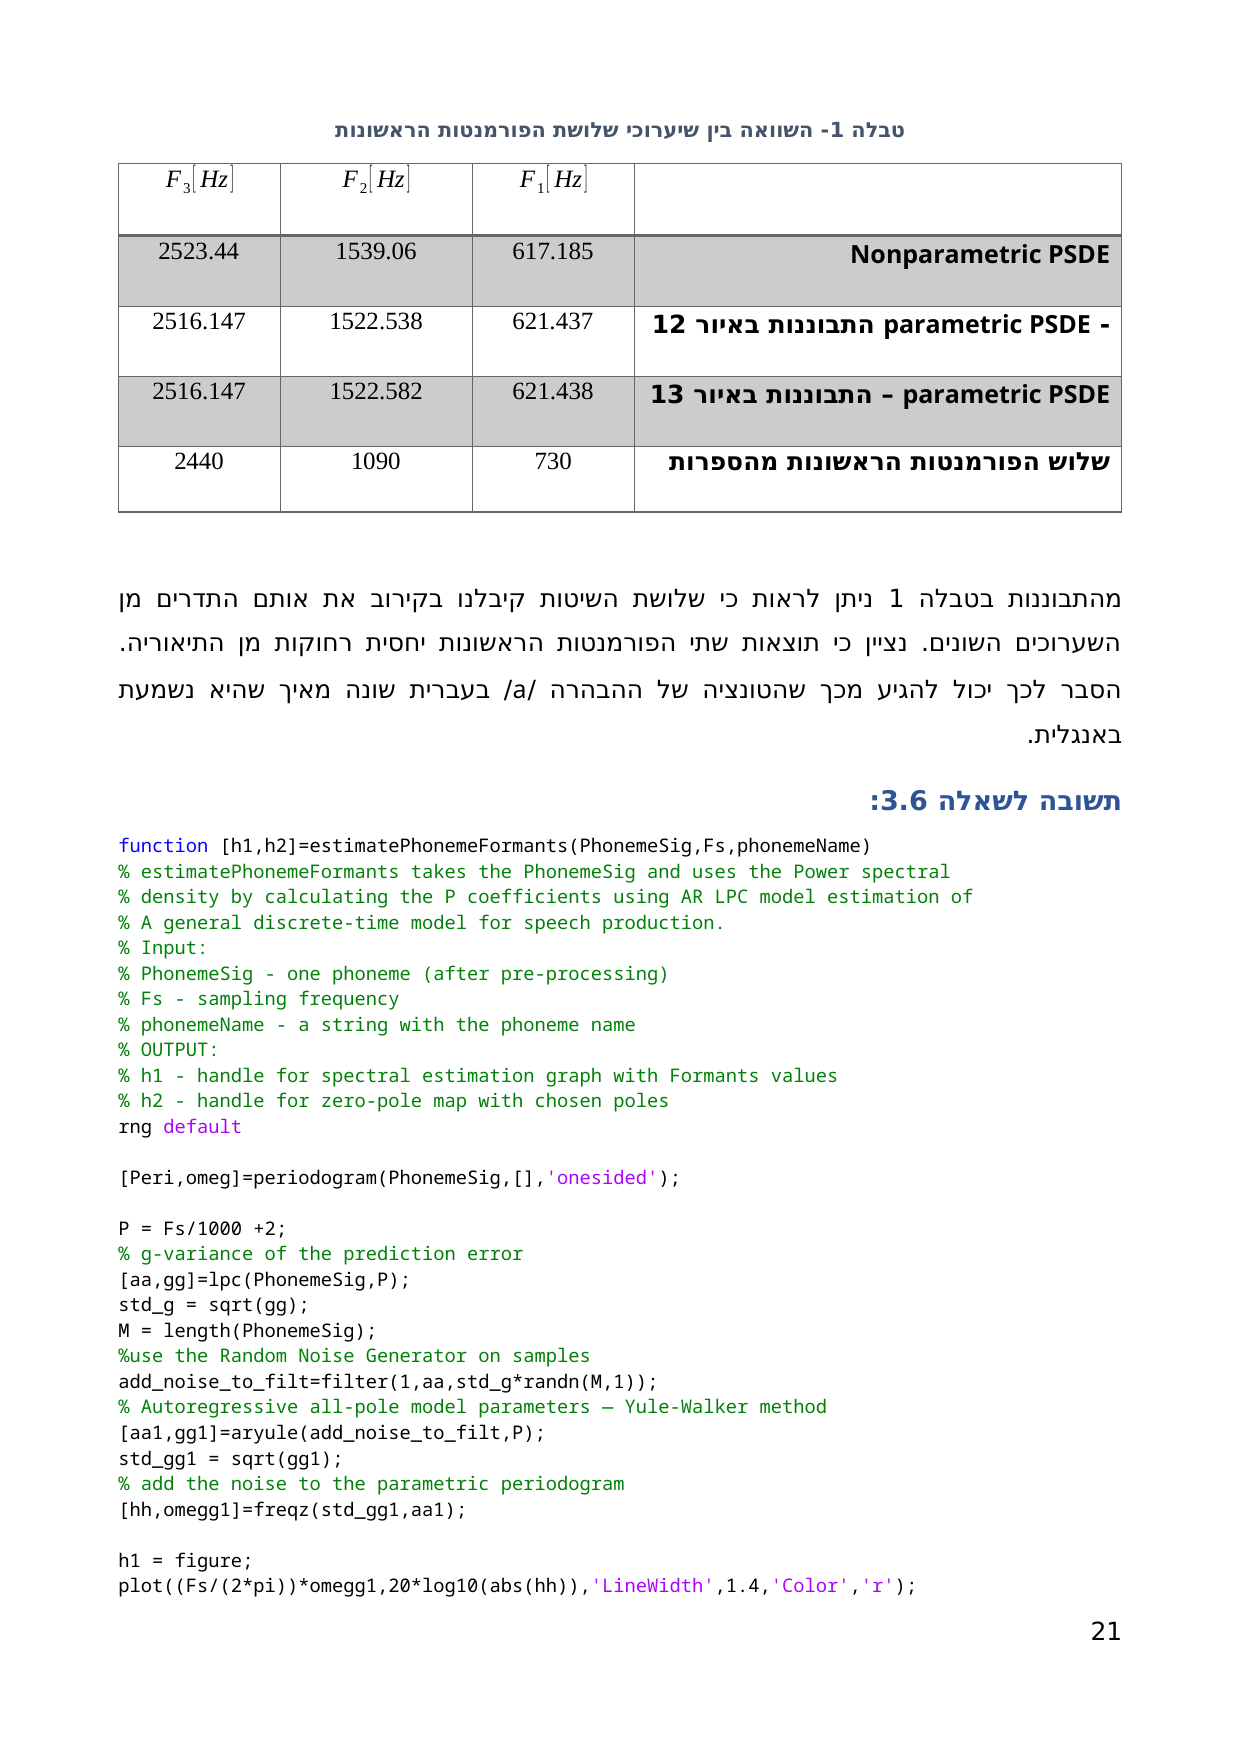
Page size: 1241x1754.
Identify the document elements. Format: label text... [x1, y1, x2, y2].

text % density by calculating the P coefficients using AR LPC model estimation of [118, 883, 1122, 909]
text h1 = figure; [118, 1547, 1122, 1572]
text % Autoregressive all-pole model parameters — Yule-Walker method [118, 1394, 1122, 1419]
table_cell Nonparametric PSDE [635, 237, 1121, 306]
text % phonemeName - a string with the phoneme name [118, 1011, 1122, 1037]
text % A general discrete-time model for speech production. [118, 909, 1122, 934]
text % OUTPUT: [118, 1037, 1122, 1062]
table_cell [119, 377, 280, 446]
text % Fs - sampling frequency [118, 986, 1122, 1011]
table_cell [473, 377, 634, 446]
text [Peri,omeg]=periodogram(PhonemeSig,[],'onesided'); [118, 1164, 1122, 1190]
text % estimatePhonemeFormants takes the PhonemeSig and uses the Power spectral [118, 858, 1122, 883]
text % Input: [118, 934, 1122, 960]
text % add the noise to the parametric periodogram [118, 1470, 1122, 1496]
text function [h1,h2]=estimatePhonemeFormants(PhonemeSig,Fs,phonemeName) [118, 832, 1122, 858]
text [aa,gg]=lpc(PhonemeSig,P); [118, 1266, 1122, 1292]
text plot((Fs/(2*pi))*omegg1,20*log10(abs(hh)),'LineWidth',1.4,'Color','r'); [118, 1572, 1122, 1598]
text % PhonemeSig - one phoneme (after pre-processing) [118, 960, 1122, 986]
table_cell [119, 307, 280, 376]
text טבלה 1- השוואה בין שיערוכי שלושת הפורמנטות הראשונות [118, 118, 1122, 142]
text % h2 - handle for zero-pole map with chosen poles [118, 1088, 1122, 1113]
text מהתבוננות בטבלה 1 ניתן לראות כי שלושת השיטות קיבלנו בקירוב את אותם התדרים מן השערוכים השונים. נציין כי תוצאות שתי הפורמנטות הראשונות יחסית רחוקות מן התיאוריה. הסבר לכך יכול להגיע מכך שהטונציה של ההבהרה /a/ בעברית שונה מאיך שהיא נשמעת באנגלית. [118, 584, 1122, 750]
text [hh,omegg1]=freqz(std_gg1,aa1); [118, 1496, 1122, 1521]
text std_g = sqrt(gg); [118, 1292, 1122, 1317]
table_cell שלוש הפורמנטות הראשונות מהספרות [635, 447, 1121, 511]
table_cell parametric PSDE – התבוננות באיור 13 [635, 377, 1121, 446]
table_cell [281, 307, 472, 376]
text % g-variance of the prediction error [118, 1241, 1122, 1266]
table_cell [473, 447, 634, 511]
table_header [635, 164, 1121, 233]
table_cell [119, 237, 280, 306]
table_cell [281, 447, 472, 511]
table_header [119, 164, 280, 233]
table_cell [473, 237, 634, 306]
table_cell [473, 307, 634, 376]
text P = Fs/1000 +2; [118, 1215, 1122, 1241]
table_cell [281, 377, 472, 446]
table_cell - parametric PSDE התבוננות באיור 12 [635, 307, 1121, 376]
text add_noise_to_filt=filter(1,aa,std_g*randn(M,1)); [118, 1368, 1122, 1394]
text %use the Random Noise Generator on samples [118, 1343, 1122, 1368]
subtitle תשובה לשאלה 3.6: [118, 785, 1122, 817]
text std_gg1 = sqrt(gg1); [118, 1445, 1122, 1470]
text M = length(PhonemeSig); [118, 1317, 1122, 1343]
table_header [281, 164, 472, 233]
text % h1 - handle for spectral estimation graph with Formants values [118, 1062, 1122, 1088]
table_cell [119, 447, 280, 511]
text [aa1,gg1]=aryule(add_noise_to_filt,P); [118, 1419, 1122, 1445]
text rng default [118, 1113, 1122, 1139]
table_cell [281, 237, 472, 306]
table_header [473, 164, 634, 233]
